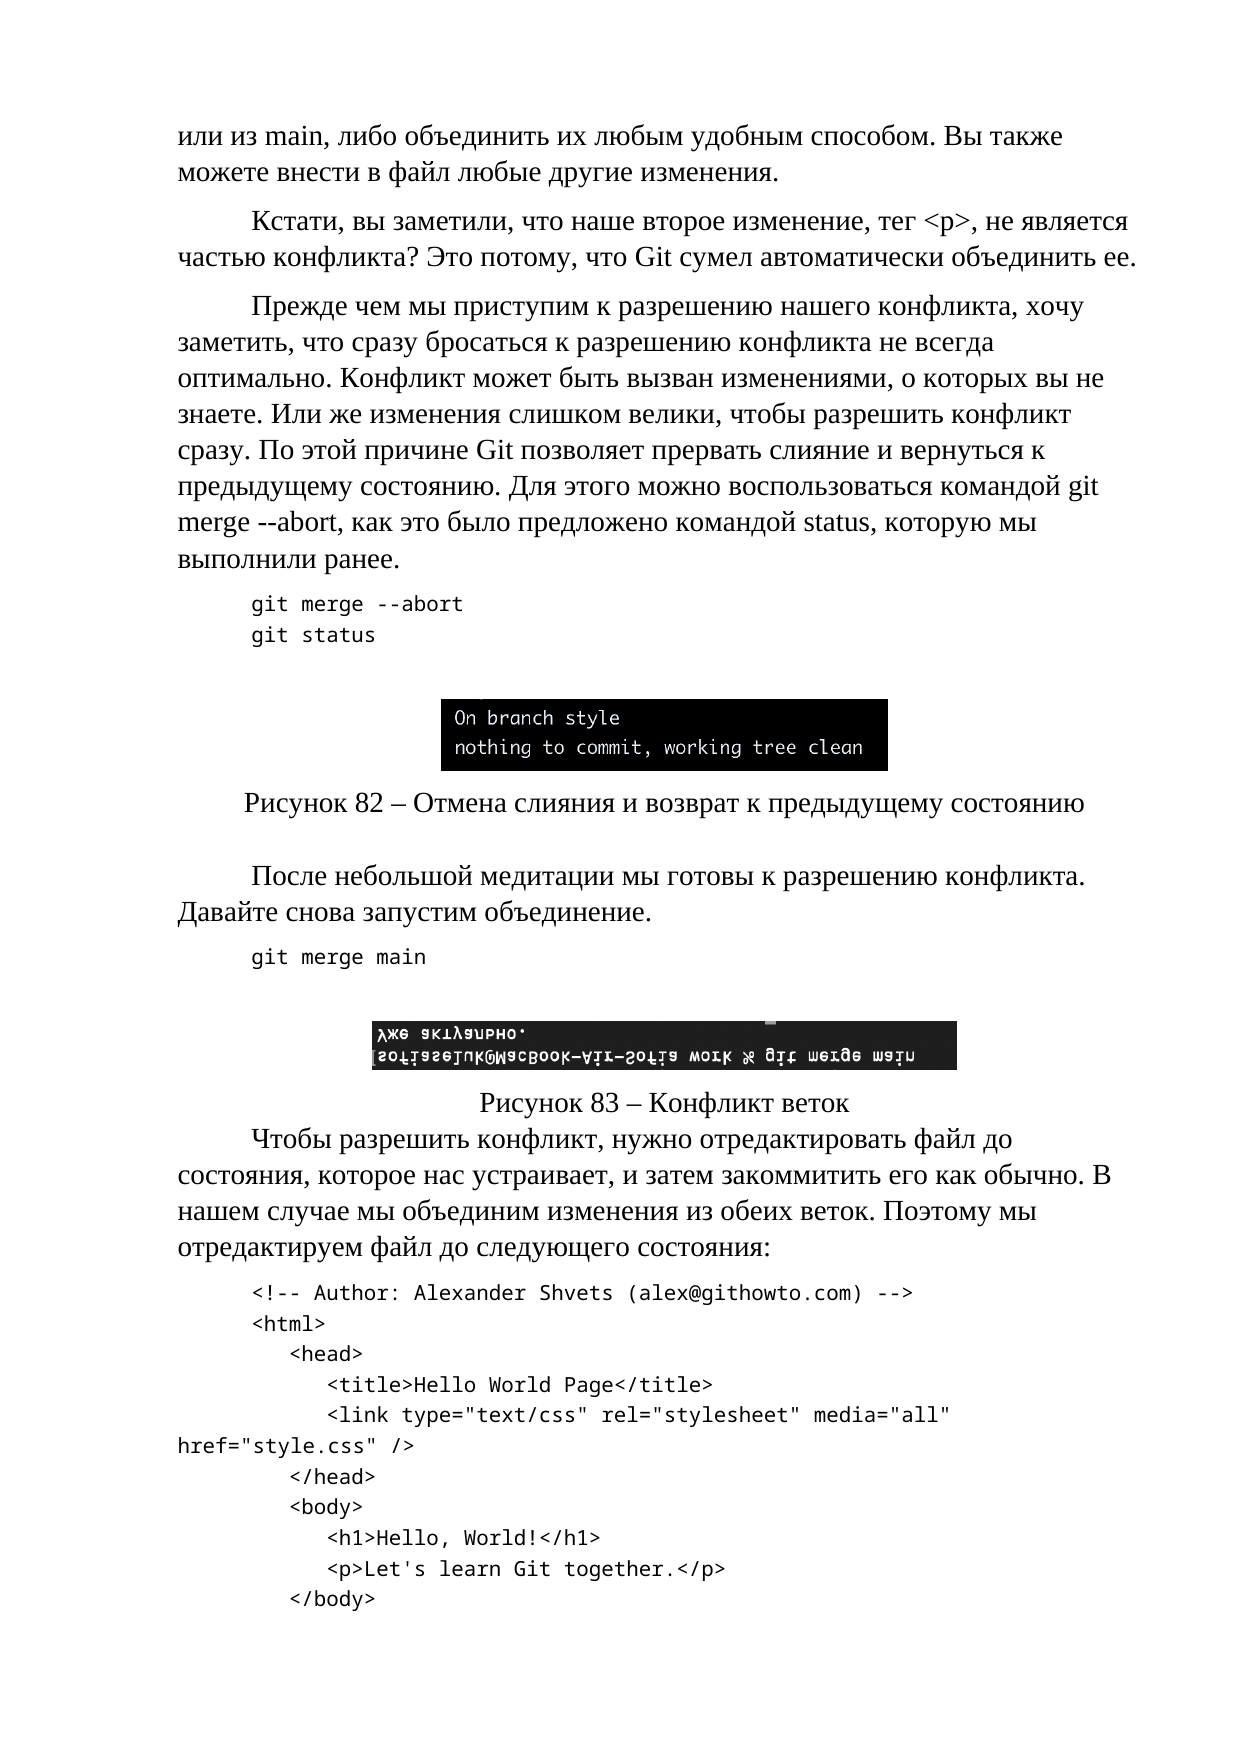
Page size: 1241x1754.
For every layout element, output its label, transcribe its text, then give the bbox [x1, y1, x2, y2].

picture [372, 1021, 957, 1070]
text <link type="text/css" rel="stylesheet" media="all" href="style.css" /> [177, 1401, 1152, 1460]
text Чтобы разрешить конфликт, нужно отредактировать файл до состояния, которое нас устраивает, и затем закоммитить его как обычно. В нашем случае мы объединим изменения из обеих веток. Поэтому мы отредактируем файл до следующего состояния: [177, 1121, 1152, 1263]
text <title>Hello World Page</title> [177, 1370, 1152, 1398]
text <!-- Author: Alexander Shvets (alex@githowto.com) --> [177, 1278, 1152, 1307]
text Кстати, вы заметили, что наше второе изменение, тег <p>, не является частью конфликта? Это потому, что Git сумел автоматически объединить ее. [177, 203, 1152, 273]
text </body> [177, 1584, 1152, 1613]
text <head> [177, 1339, 1152, 1368]
picture [441, 699, 888, 771]
text <h1>Hello, World!</h1> [177, 1523, 1152, 1552]
text </head> [177, 1462, 1152, 1490]
text git merge --abort [177, 589, 1152, 618]
text git status [177, 620, 1152, 648]
text Прежде чем мы приступим к разрешению нашего конфликта, хочу заметить, что сразу бросаться к разрешению конфликта не всегда оптимально. Конфликт может быть вызван изменениями, о которых вы не знаете. Или же изменения слишком велики, чтобы разрешить конфликт сразу. По этой причине Git позволяет прервать слияние и вернуться к предыдущему состоянию. Для этого можно воспользоваться командой git merge --abort, как это было предложено командой status, которую мы выполнили ранее. [177, 288, 1152, 574]
text git merge main [177, 942, 1152, 971]
text Рисунок 83 – Конфликт веток [177, 1085, 1152, 1118]
text Рисунок 82 – Отмена слияния и возврат к предыдущему состоянию [177, 785, 1152, 819]
text <html> [177, 1309, 1152, 1337]
text <body> [177, 1492, 1152, 1521]
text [177, 118, 1152, 188]
text <p>Let's learn Git together.</p> [177, 1554, 1152, 1582]
text После небольшой медитации мы готовы к разрешению конфликта. Давайте снова запустим объединение. [177, 858, 1152, 927]
